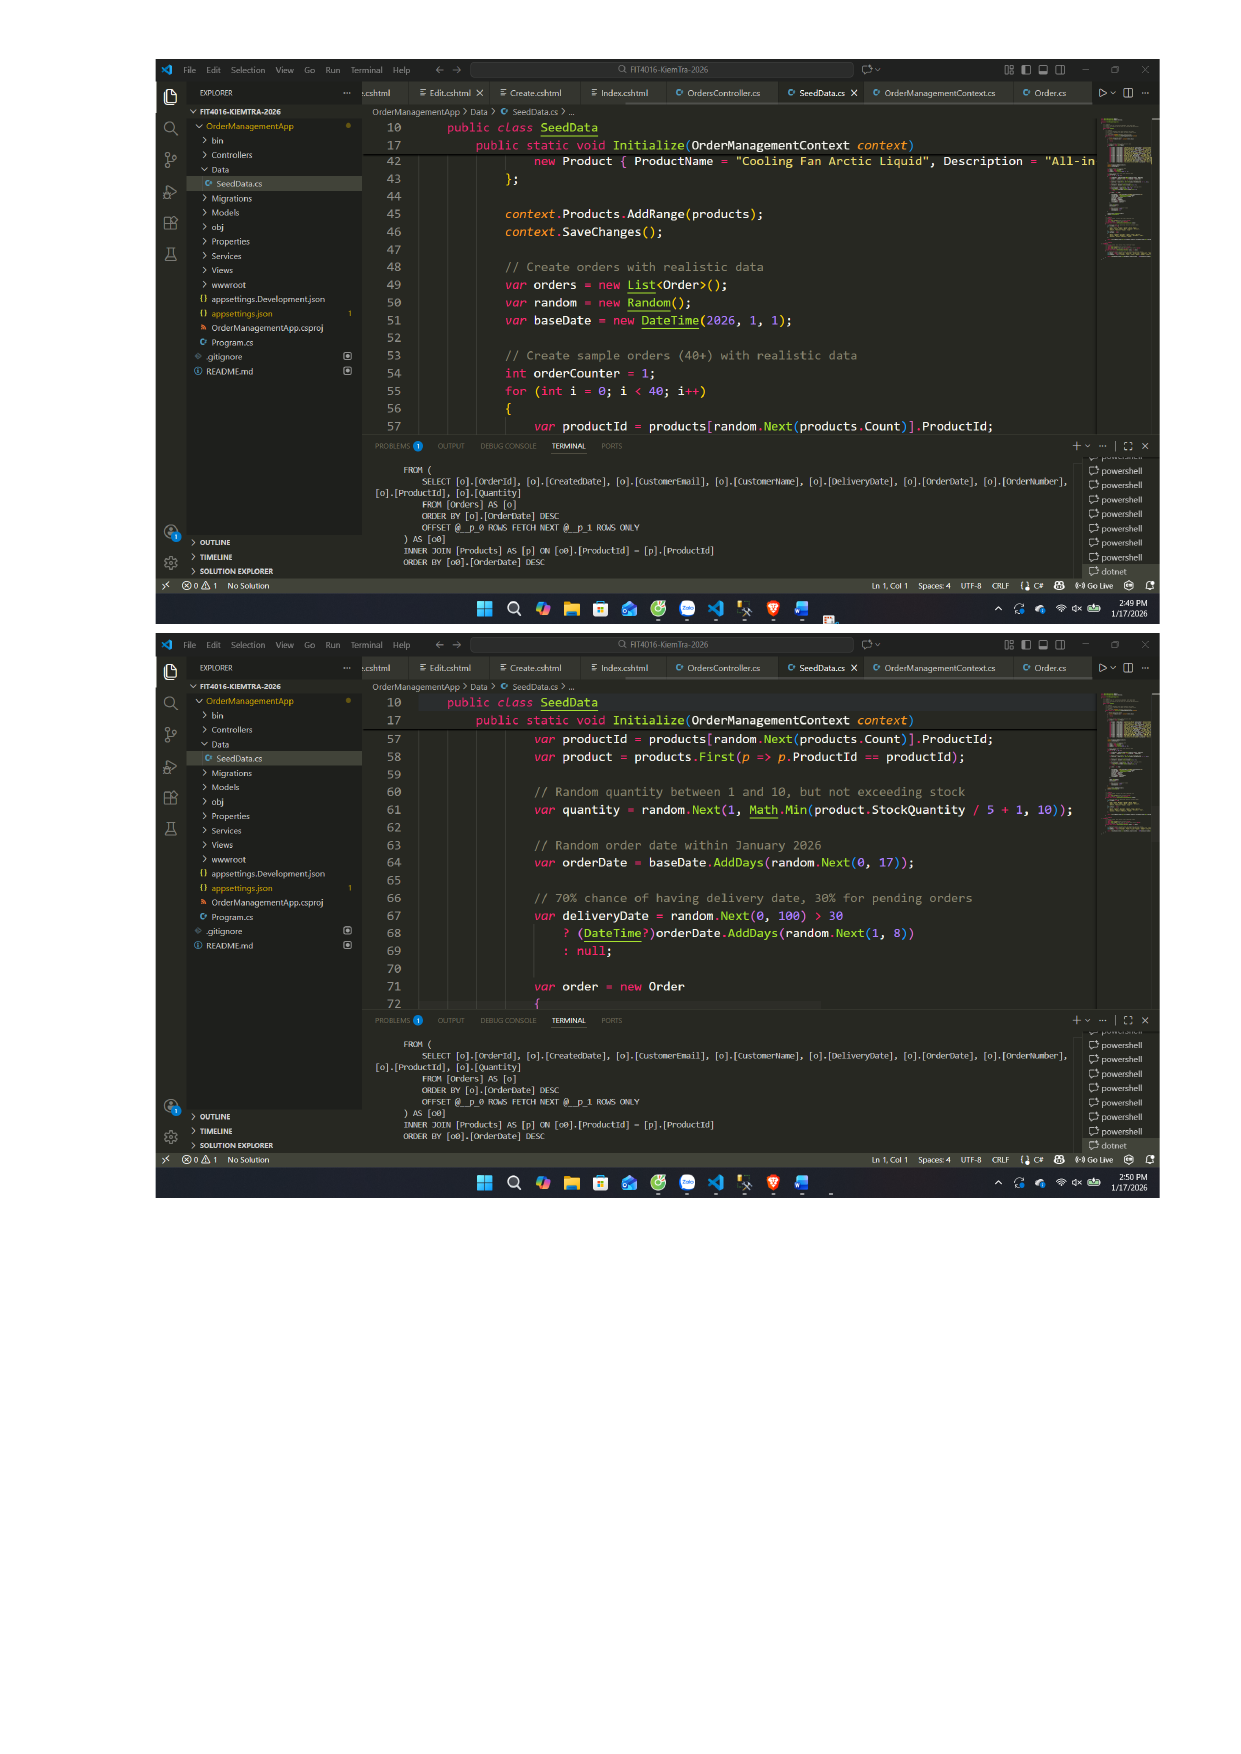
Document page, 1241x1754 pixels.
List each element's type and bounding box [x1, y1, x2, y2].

picture [155, 633, 1160, 1198]
picture [155, 59, 1160, 624]
